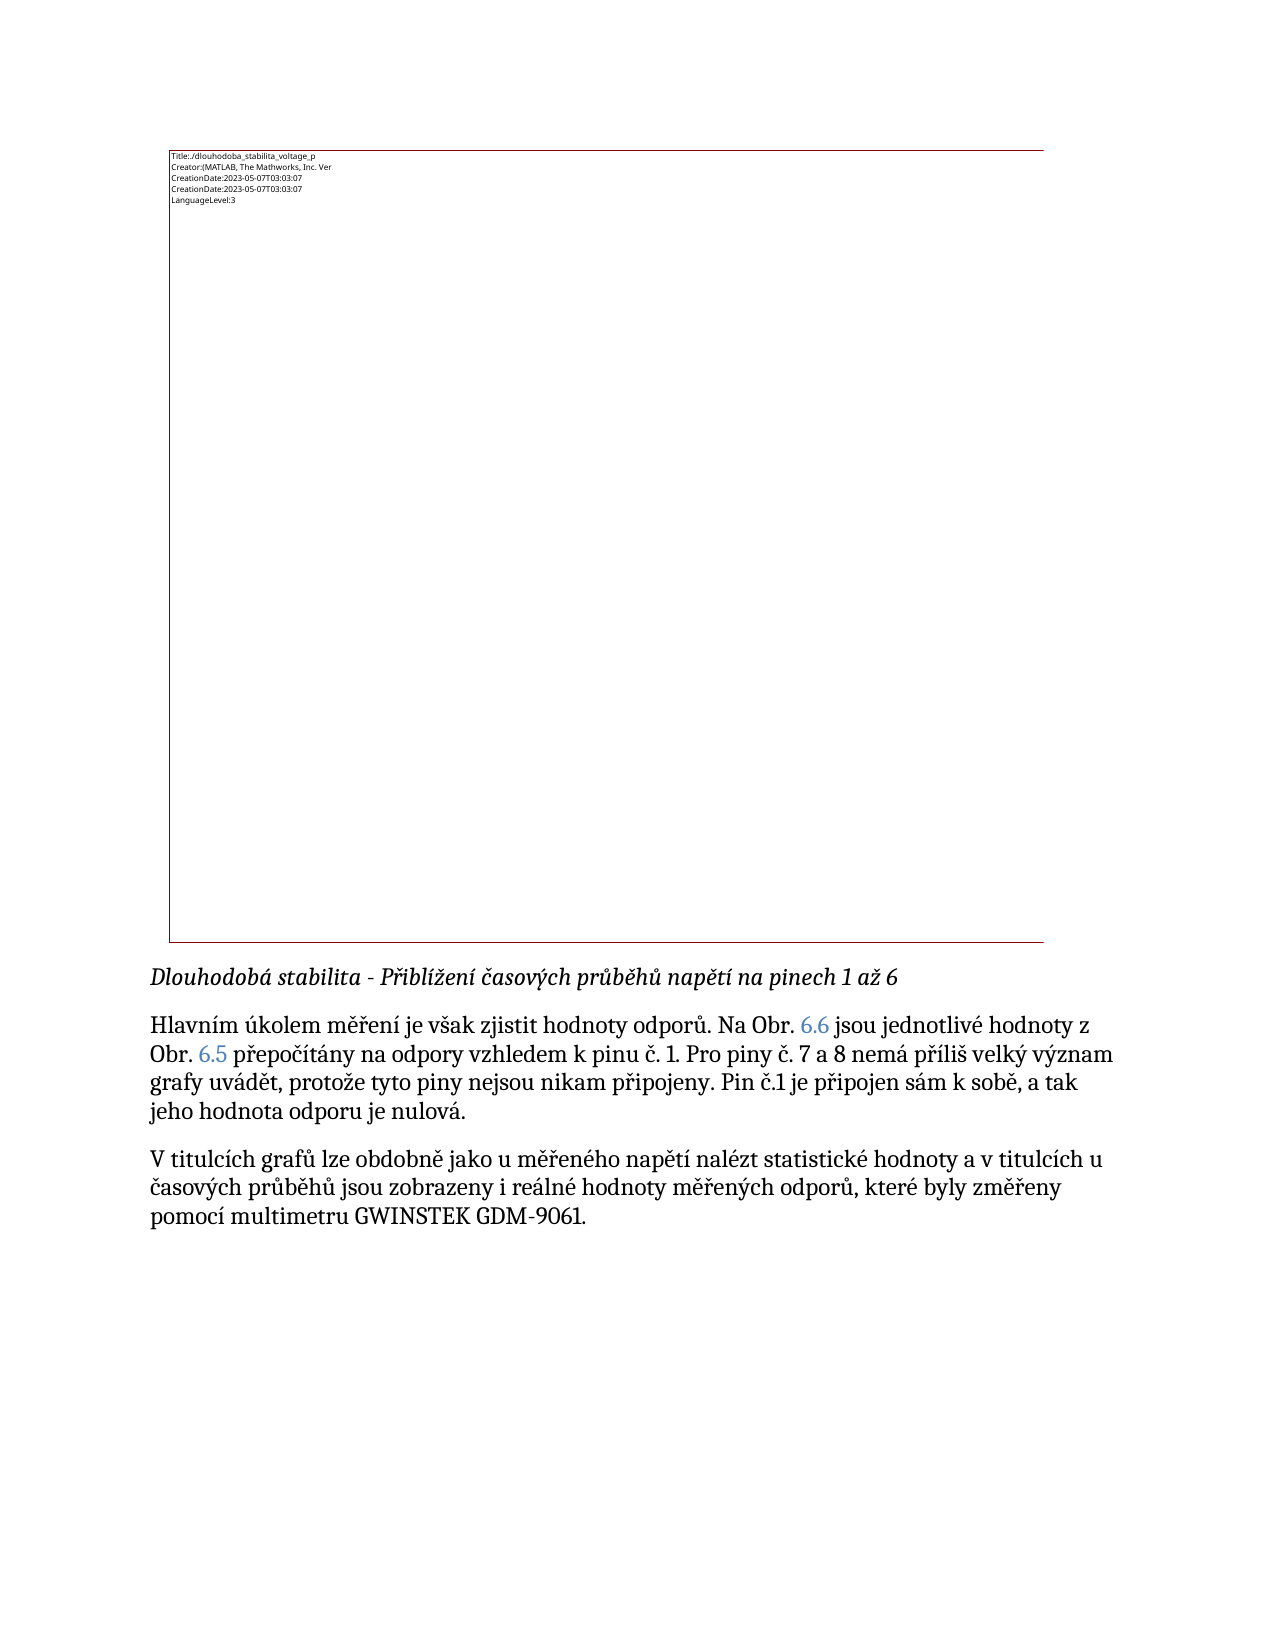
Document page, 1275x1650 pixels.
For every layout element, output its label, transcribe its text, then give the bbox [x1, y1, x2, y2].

text Dlouhodobá stabilita - Přiblížení časových průběhů napětí na pinech 1 až 6 [150, 963, 1125, 992]
text V titulcích grafů lze obdobně jako u měřeného napětí nalézt statistické hodnoty a v titulcích u časových průběhů jsou zobrazeny i reálné hodnoty měřených odporů, které byly změřeny pomocí multimetru GWINSTEK GDM-9061. [150, 1144, 1125, 1231]
text Hlavním úkolem měření je však zjistit hodnoty odporů. Na Obr. 6.6 jsou jednotlivé hodnoty z Obr. 6.5 přepočítány na odpory vzhledem k pinu č. 1. Pro piny č. 7 a 8 nemá příliš velký význam grafy uvádět, protože tyto piny nejsou nikam připojeny. Pin č.1 je připojen sám k sobě, a tak jeho hodnota odporu je nulová. [150, 1011, 1125, 1126]
